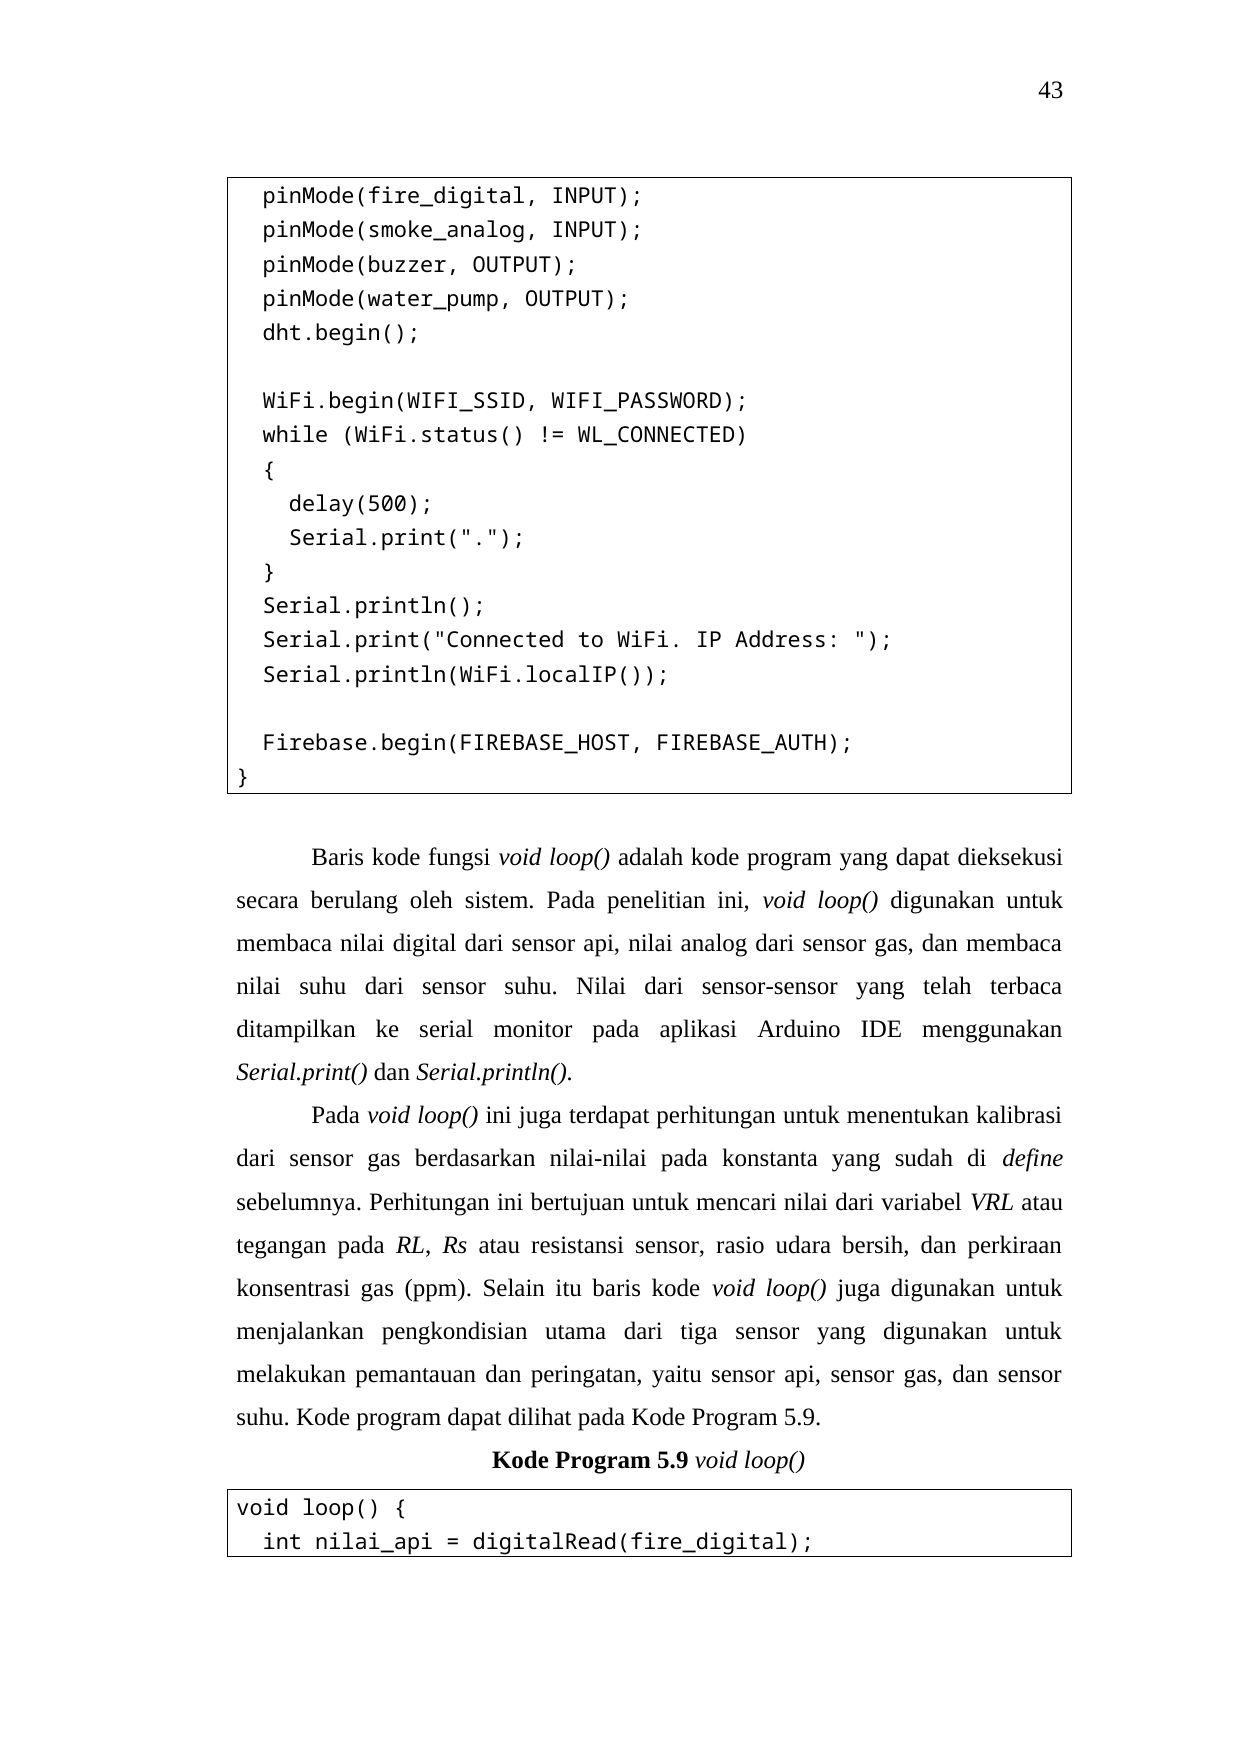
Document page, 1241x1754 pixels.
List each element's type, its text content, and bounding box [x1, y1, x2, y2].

text Serial.println(WiFi.localIP()); [228, 656, 1071, 688]
text Firebase.begin(FIREBASE_HOST, FIREBASE_AUTH); [228, 724, 1071, 757]
text { [228, 451, 1071, 483]
text Serial.println(); [228, 587, 1071, 620]
text void loop() { [228, 1490, 1071, 1521]
text Pada void loop() ini juga terdapat perhitungan untuk menentukan kalibrasi dari sensor gas berdasarkan nilai-nilai pada konstanta yang sudah di define sebelumnya. Perhitungan ini bertujuan untuk mencari nilai dari variabel VRL atau tegangan pada RL, Rs atau resistansi sensor, rasio udara bersih, dan perkiraan konsentrasi gas (ppm). Selain itu baris kode void loop() juga digunakan untuk menjalankan pengkondisian utama dari tiga sensor yang digunakan untuk melakukan pemantauan dan peringatan, yaitu sensor api, sensor gas, dan sensor suhu. Kode program dapat dilihat pada Kode Program 5.9. [236, 1100, 1063, 1431]
text Serial.print("Connected to WiFi. IP Address: "); [228, 621, 1071, 654]
text pinMode(fire_digital, INPUT); [228, 178, 1071, 210]
text pinMode(water_pump, OUTPUT); [228, 280, 1071, 313]
text Serial.print("."); [228, 519, 1071, 552]
text pinMode(buzzer, OUTPUT); [228, 246, 1071, 278]
text delay(500); [228, 485, 1071, 518]
text while (WiFi.status() != WL_CONNECTED) [228, 416, 1071, 449]
text Kode Program 5.9 void loop() [236, 1445, 1063, 1474]
text } [228, 758, 1071, 793]
text Baris kode fungsi void loop() adalah kode program yang dapat dieksekusi secara berulang oleh sistem. Pada penelitian ini, void loop() digunakan untuk membaca nilai digital dari sensor api, nilai analog dari sensor gas, dan membaca nilai suhu dari sensor suhu. Nilai dari sensor-sensor yang telah terbaca ditampilkan ke serial monitor pada aplikasi Arduino IDE menggunakan Serial.print() dan Serial.println(). [236, 842, 1063, 1086]
text dht.begin(); [228, 314, 1071, 347]
text int nilai_api = digitalRead(fire_digital); [228, 1523, 1071, 1556]
text } [228, 553, 1071, 586]
text pinMode(smoke_analog, INPUT); [228, 211, 1071, 244]
text WiFi.begin(WIFI_SSID, WIFI_PASSWORD); [228, 382, 1071, 415]
